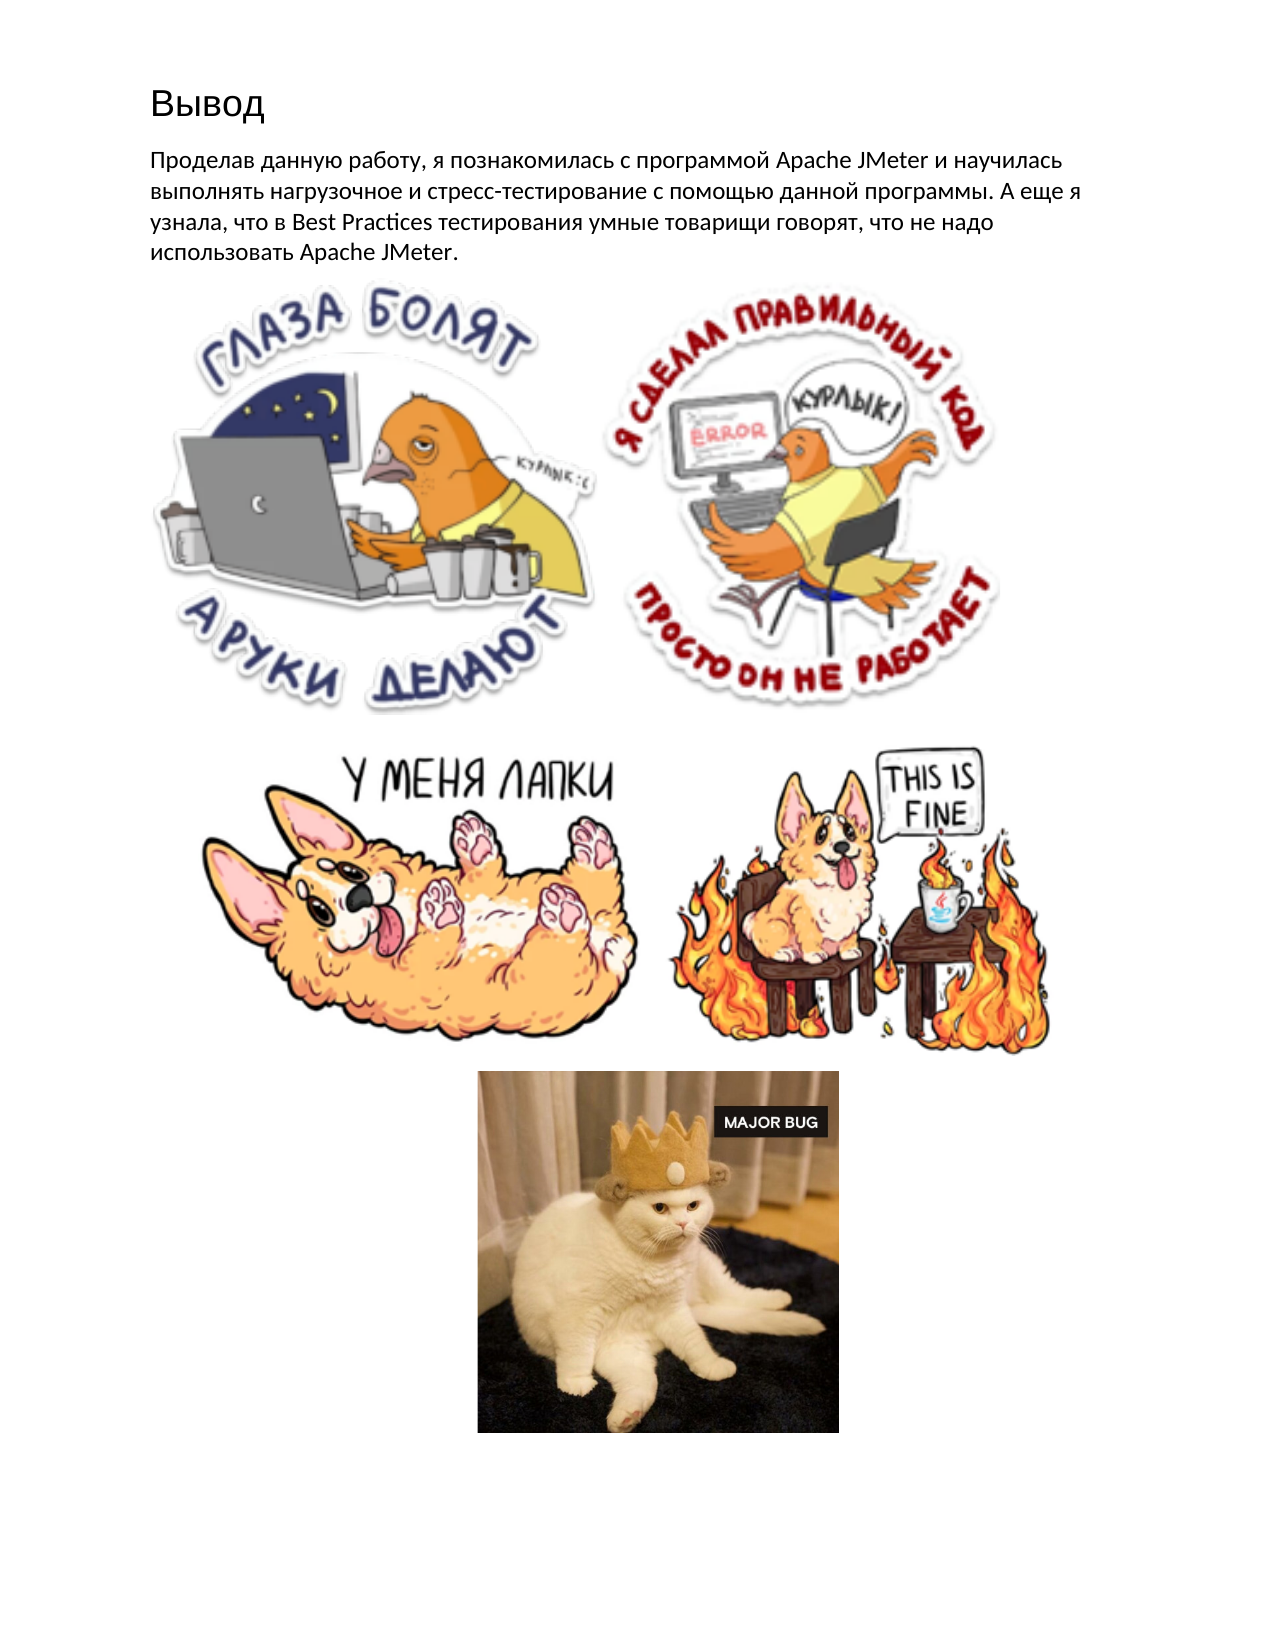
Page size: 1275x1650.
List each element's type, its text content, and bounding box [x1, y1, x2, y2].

picture [150, 266, 1001, 715]
text Проделав данную работу, я познакомилась с программой Apache JMeter и научилась выполнять нагрузочное и стресс-тестирование с помощью данной программы. А еще я узнала, что в Best Practices тестирования умные товарищи говорят, что не надо использовать Apache JMeter. [150, 145, 1125, 267]
picture [477, 1071, 839, 1433]
picture [659, 743, 1089, 1056]
picture [198, 744, 641, 1060]
text Вывод [150, 81, 1125, 124]
